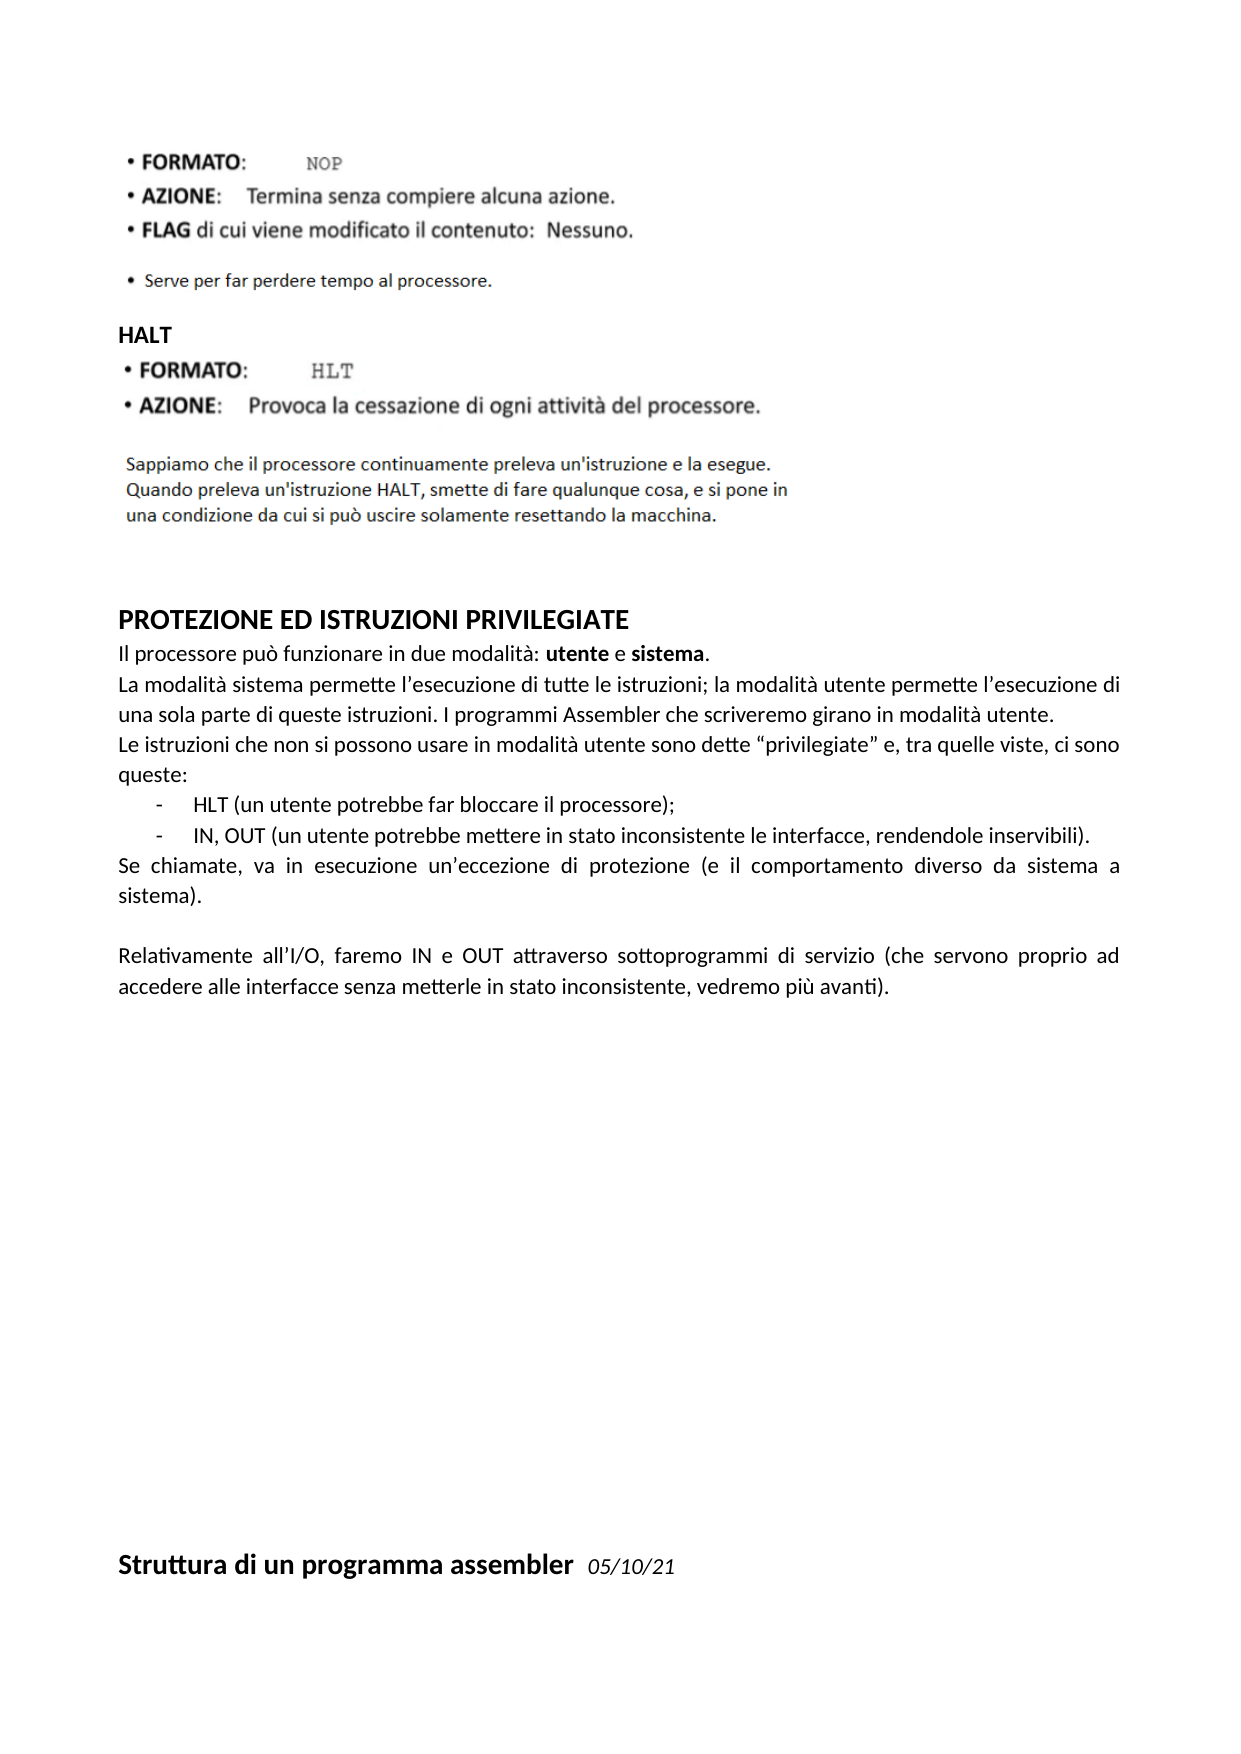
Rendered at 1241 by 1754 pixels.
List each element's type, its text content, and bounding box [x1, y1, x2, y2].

list HLT (un utente potrebbe far bloccare il processore); [156, 791, 1122, 819]
text Relativamente all’I/O, faremo IN e OUT attraverso sottoprogrammi di servizio (che servono proprio ad accedere alle interfacce senza metterle in stato inconsistente, vedremo più avanti). [118, 942, 1122, 1000]
text PROTEZIONE ED ISTRUZIONI PRIVILEGIATE [118, 601, 1122, 637]
text Struttura di un programma assembler 05/10/21 [118, 1546, 1122, 1581]
text Le istruzioni che non si possono usare in modalità utente sono dette “privilegiate” e, tra quelle viste, ci sono queste: [118, 730, 1122, 788]
text Il processore può funzionare in due modalità: utente e sistema. [118, 639, 1122, 668]
list IN, OUT (un utente potrebbe mettere in stato inconsistente le interfacce, rendendole inservibili). [156, 821, 1122, 849]
picture [118, 351, 811, 561]
text HALT [118, 319, 1122, 349]
text Se chiamate, va in esecuzione un’eccezione di protezione (e il comportamento diverso da sistema a sistema). [118, 851, 1122, 909]
picture [118, 147, 681, 317]
text La modalità sistema permette l’esecuzione di tutte le istruzioni; la modalità utente permette l’esecuzione di una sola parte di queste istruzioni. I programmi Assembler che scriveremo girano in modalità utente. [118, 670, 1122, 728]
